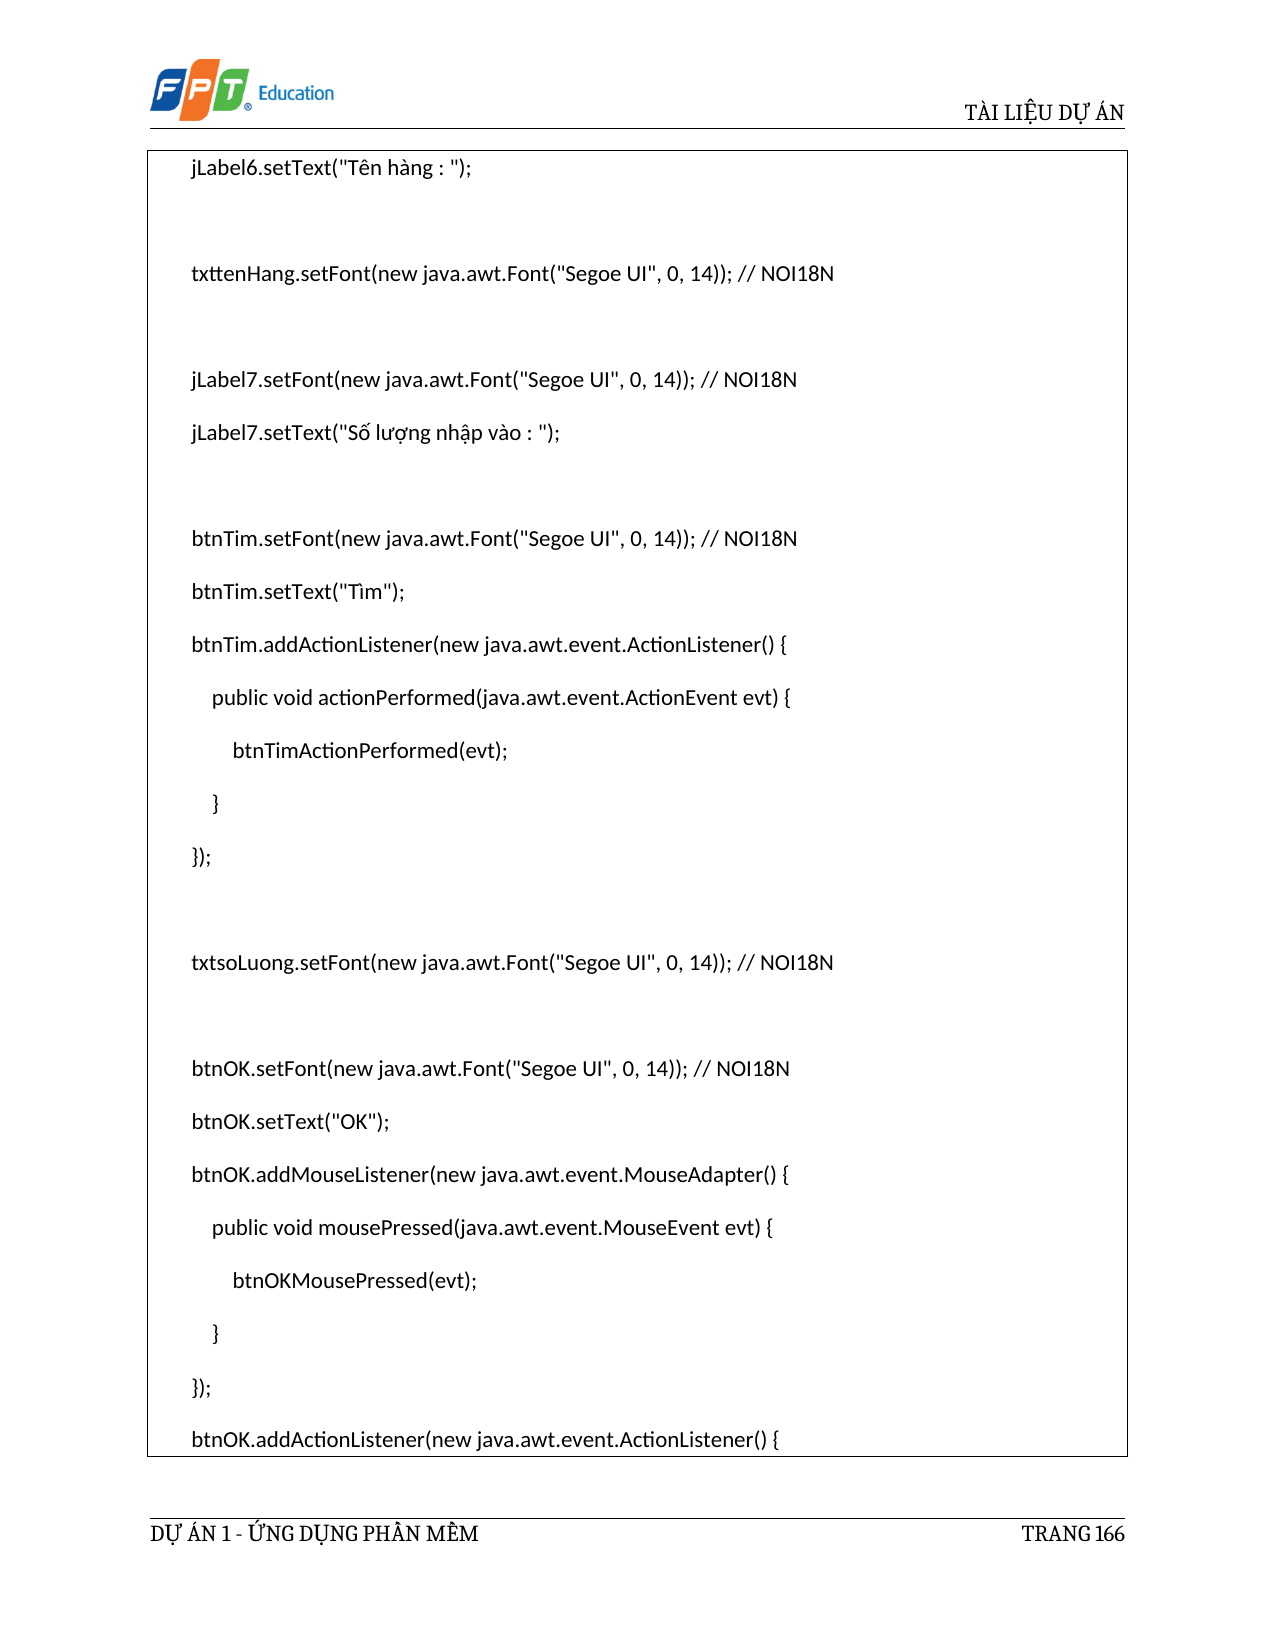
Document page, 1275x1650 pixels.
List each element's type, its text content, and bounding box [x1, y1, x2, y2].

text btnOKMousePressed(evt); [148, 1263, 1127, 1294]
text }); [148, 1369, 1127, 1401]
text txtsoLuong.setFont(new java.awt.Font("Segoe UI", 0, 14)); // NOI18N [148, 945, 1127, 976]
picture [150, 59, 336, 121]
text jLabel6.setText("Tên hàng : "); [148, 151, 1127, 181]
text btnOK.setFont(new java.awt.Font("Segoe UI", 0, 14)); // NOI18N [148, 1051, 1127, 1082]
text jLabel7.setText("Số lượng nhập vào : "); [148, 415, 1127, 446]
text btnTim.setText("Tìm"); [148, 574, 1127, 605]
text btnTimActionPerformed(evt); [148, 733, 1127, 764]
text } [148, 786, 1127, 817]
text }); [148, 839, 1127, 870]
text txttenHang.setFont(new java.awt.Font("Segoe UI", 0, 14)); // NOI18N [148, 256, 1127, 287]
text btnOK.addActionListener(new java.awt.event.ActionListener() { [148, 1422, 1127, 1456]
text } [148, 1316, 1127, 1348]
text jLabel7.setFont(new java.awt.Font("Segoe UI", 0, 14)); // NOI18N [148, 362, 1127, 393]
text btnTim.addActionListener(new java.awt.event.ActionListener() { [148, 627, 1127, 658]
text public void mousePressed(java.awt.event.MouseEvent evt) { [148, 1210, 1127, 1242]
text btnOK.addMouseListener(new java.awt.event.MouseAdapter() { [148, 1157, 1127, 1188]
text public void actionPerformed(java.awt.event.ActionEvent evt) { [148, 680, 1127, 711]
text btnOK.setText("OK"); [148, 1104, 1127, 1136]
text btnTim.setFont(new java.awt.Font("Segoe UI", 0, 14)); // NOI18N [148, 521, 1127, 552]
